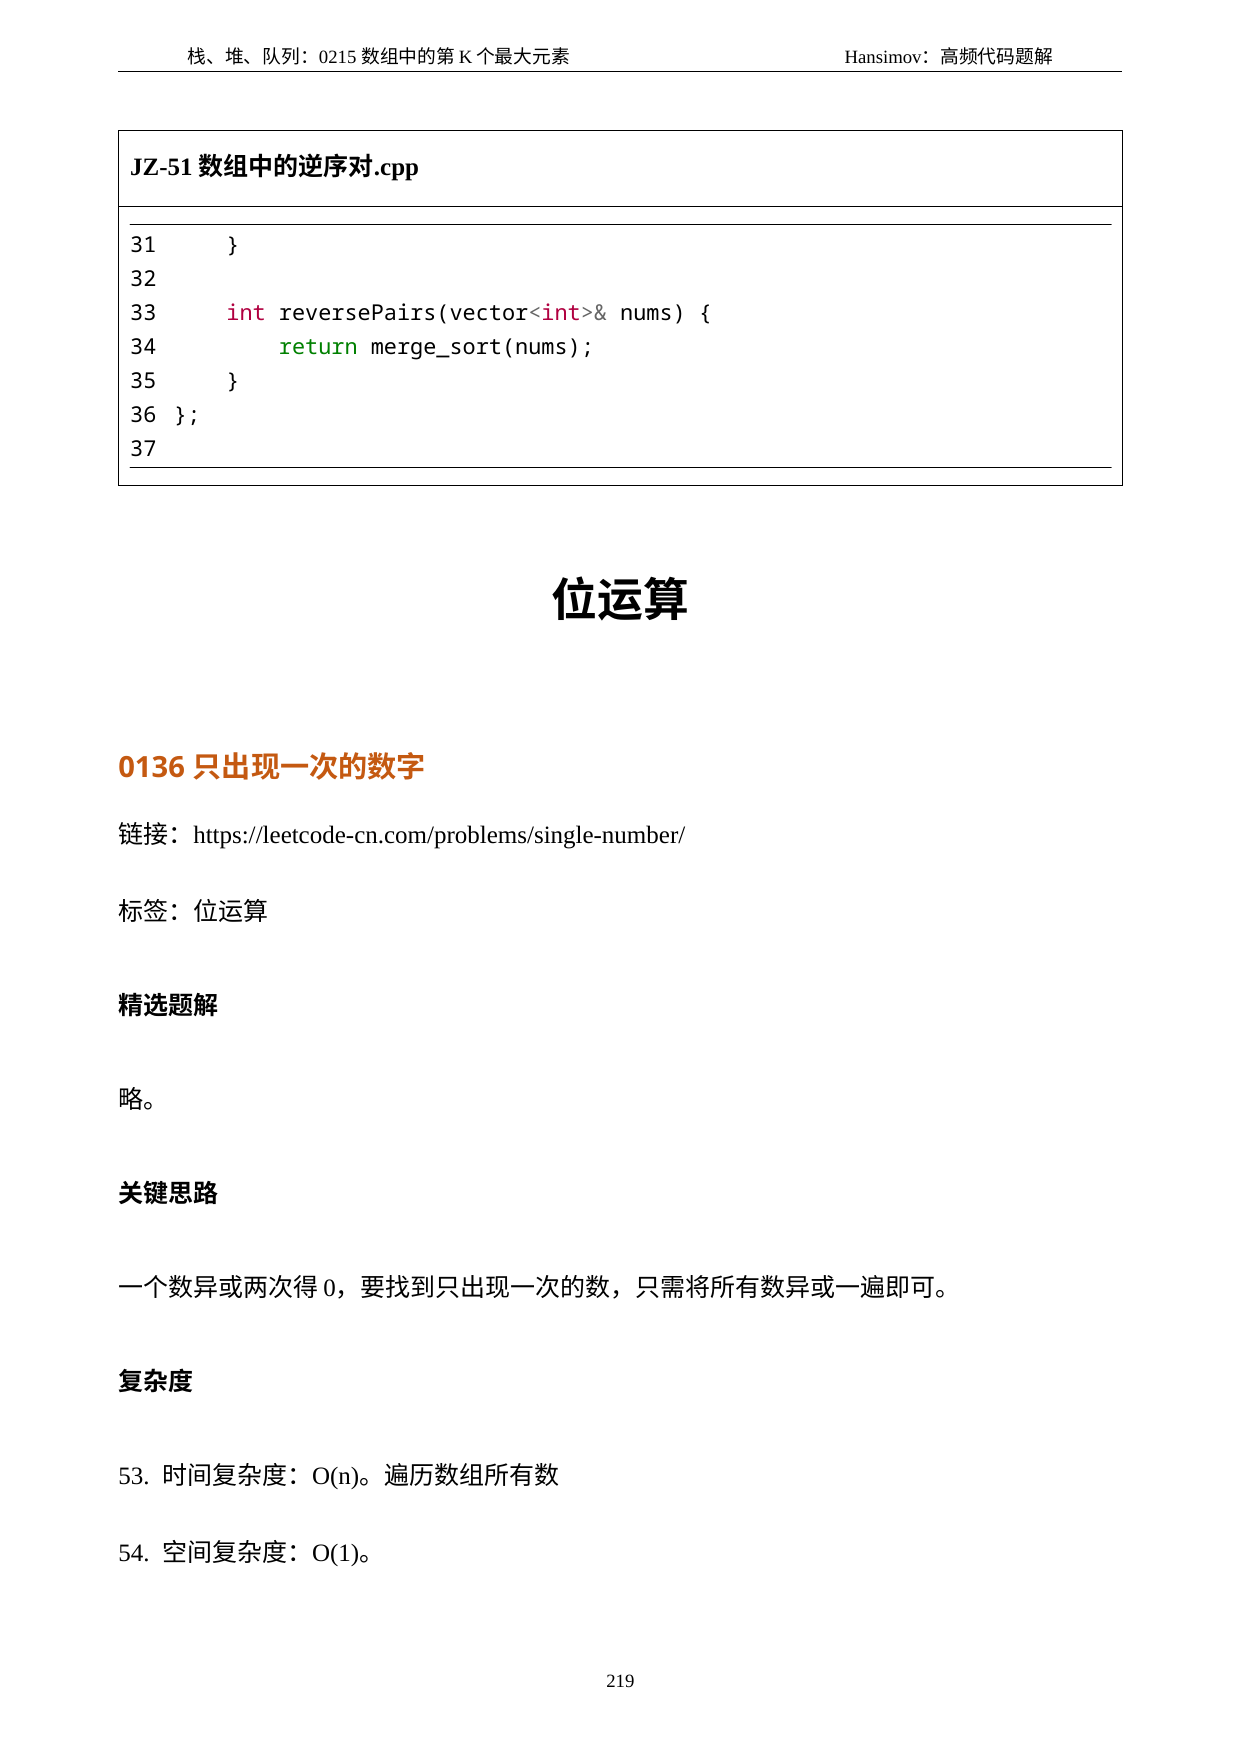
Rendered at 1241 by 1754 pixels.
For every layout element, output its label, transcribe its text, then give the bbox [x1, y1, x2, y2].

subtitle 关键思路 [118, 1158, 1097, 1226]
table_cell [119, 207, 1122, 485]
text 链接：https://leetcode-cn.com/problems/single-number/ [118, 799, 1122, 867]
subtitle 0136 只出现一次的数字 [118, 731, 1097, 799]
subtitle 精选题解 [118, 970, 1097, 1038]
list 空间复杂度：O(1)。 [118, 1517, 1122, 1585]
subtitle 复杂度 [118, 1346, 1097, 1414]
subtitle 位运算 [118, 562, 1122, 630]
text 一个数异或两次得0，要找到只出现一次的数，只需将所有数异或一遍即可。 [118, 1252, 1122, 1320]
text 略。 [118, 1064, 1122, 1132]
text 标签：位运算 [118, 876, 1122, 944]
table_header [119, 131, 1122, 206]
list 时间复杂度：O(n)。遍历数组所有数 [118, 1440, 1122, 1508]
